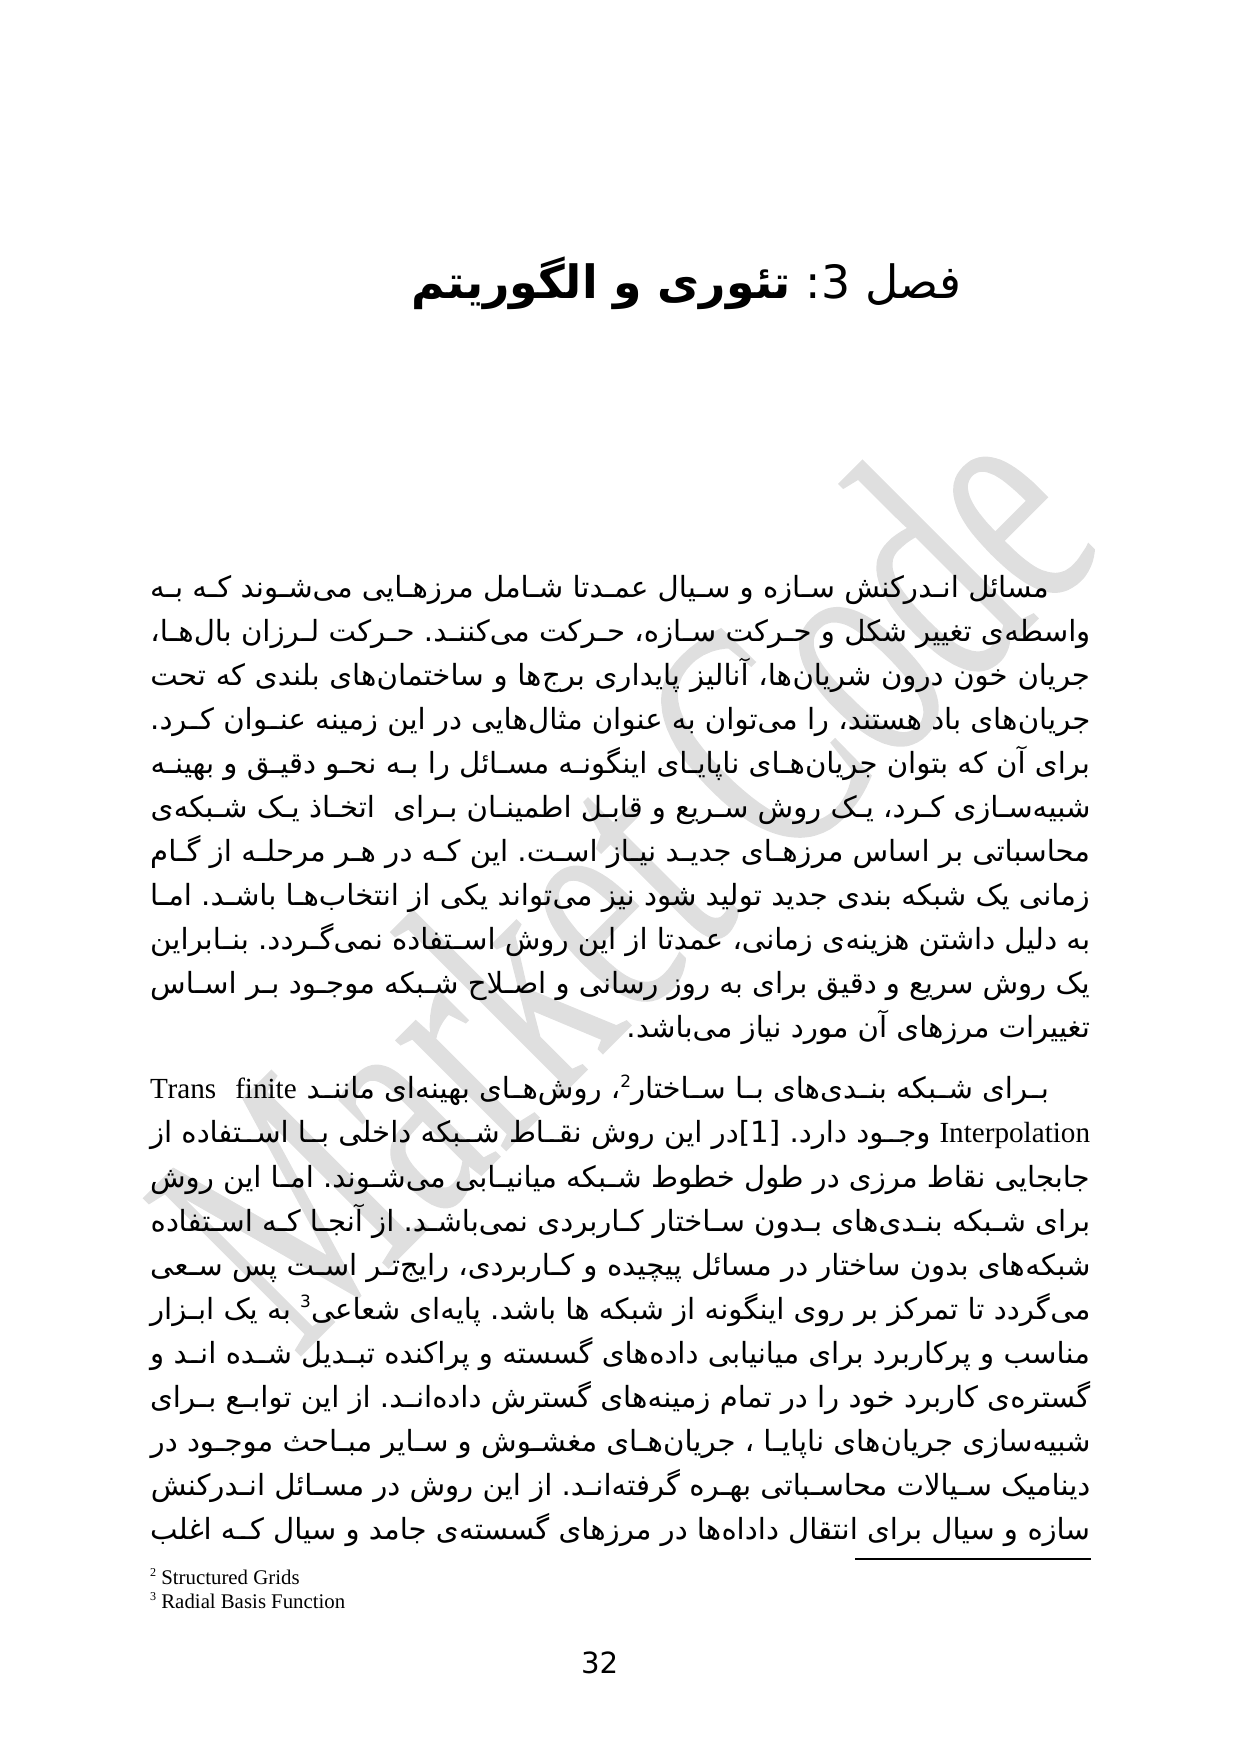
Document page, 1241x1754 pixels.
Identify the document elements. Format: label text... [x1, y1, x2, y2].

text مسائل اندرکنش سازه و سیال عمدتا شامل مرزهایی می‌شوند که به واسطه‌ی تغییر شکل و حرکت سازه، حرکت می‌کنند. حرکت لرزان بال‌‌ها، جریان خون درون شریان‌ها، آنالیز پایداری برج‌ها و ساختمان‌های بلندی که تحت جریان‌های باد هستند، را می‌توان به عنوان مثال‌هایی در این زمینه عنوان کرد. برای آن که بتوان جریان‌های ناپایای اینگونه مسائل را به نحو دقیق و بهینه شبیه‌سازی کرد، یک روش سریع و قابل اطمینان برای اتخاذ یک شبکه‌ی محاسباتی بر اساس مرزهای جدید نیاز است. این که در هر مرحله از گام زمانی یک شبکه بندی جدید تولید شود نیز می‌تواند یکی از انتخاب‌ها باشد. اما به دلیل داشتن هزینه‌ی زمانی، عمدتا از این روش استفاده نمی‌گردد. بنابراین یک روش سریع و دقیق برای به روز رسانی و اصلاح شبکه موجود بر اساس تغییرات مرزهای آن مورد نیاز می‌باشد. [150, 570, 1090, 1044]
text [150, 1071, 1090, 1546]
text تئوری و الگوریتم [150, 256, 1090, 309]
